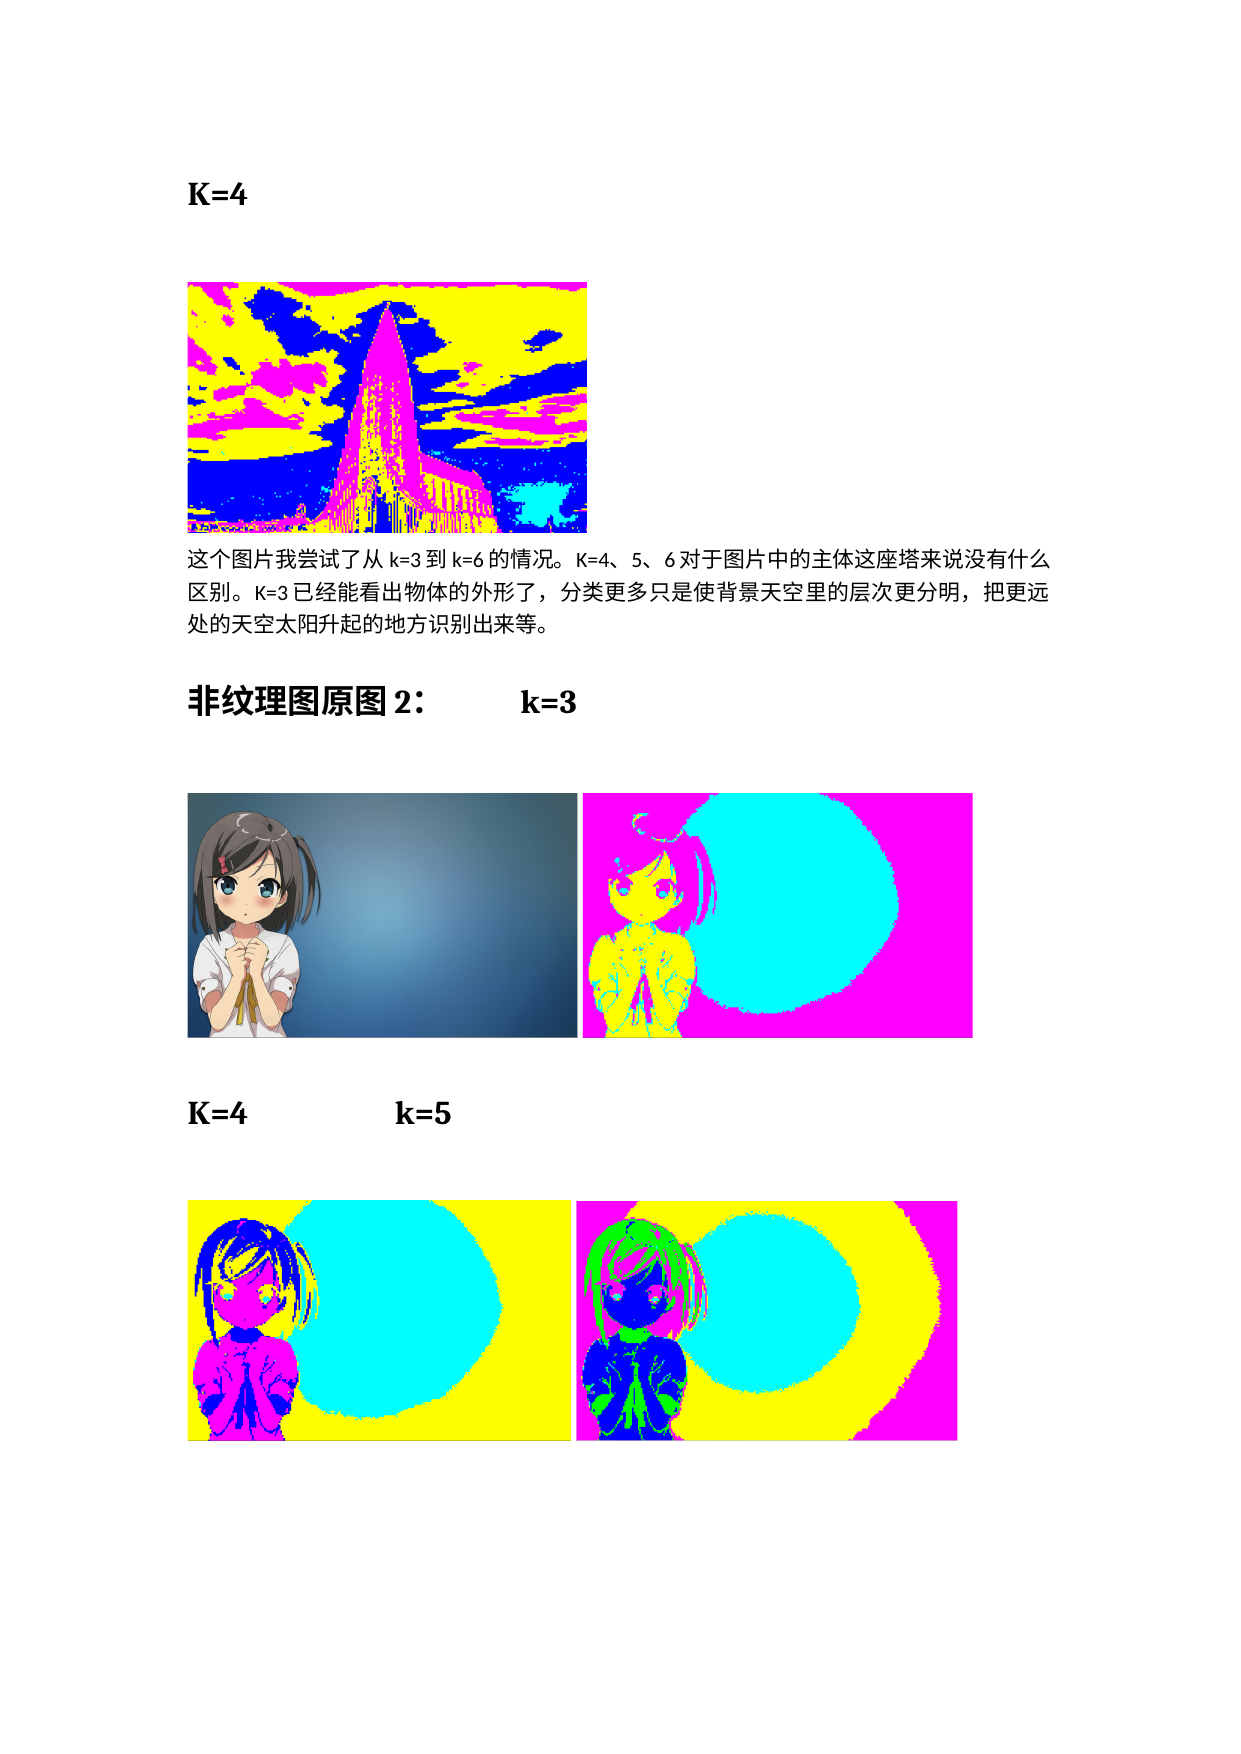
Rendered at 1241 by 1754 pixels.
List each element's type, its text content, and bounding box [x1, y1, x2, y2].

picture [187, 1200, 572, 1441]
subtitle 非纹理图原图2： k=3 [187, 667, 1053, 732]
subtitle K=4 [187, 162, 1053, 227]
picture [582, 793, 973, 1038]
picture [187, 793, 578, 1038]
picture [576, 1201, 958, 1441]
text 这个图片我尝试了从k=3到k=6的情况。K=4、5、6对于图片中的主体这座塔来说没有什么区别。K=3已经能看出物体的外形了，分类更多只是使背景天空里的层次更分明，把更远处的天空太阳升起的地方识别出来等。 [187, 542, 1053, 639]
subtitle K=4 k=5 [187, 1081, 1053, 1146]
picture [187, 282, 587, 533]
